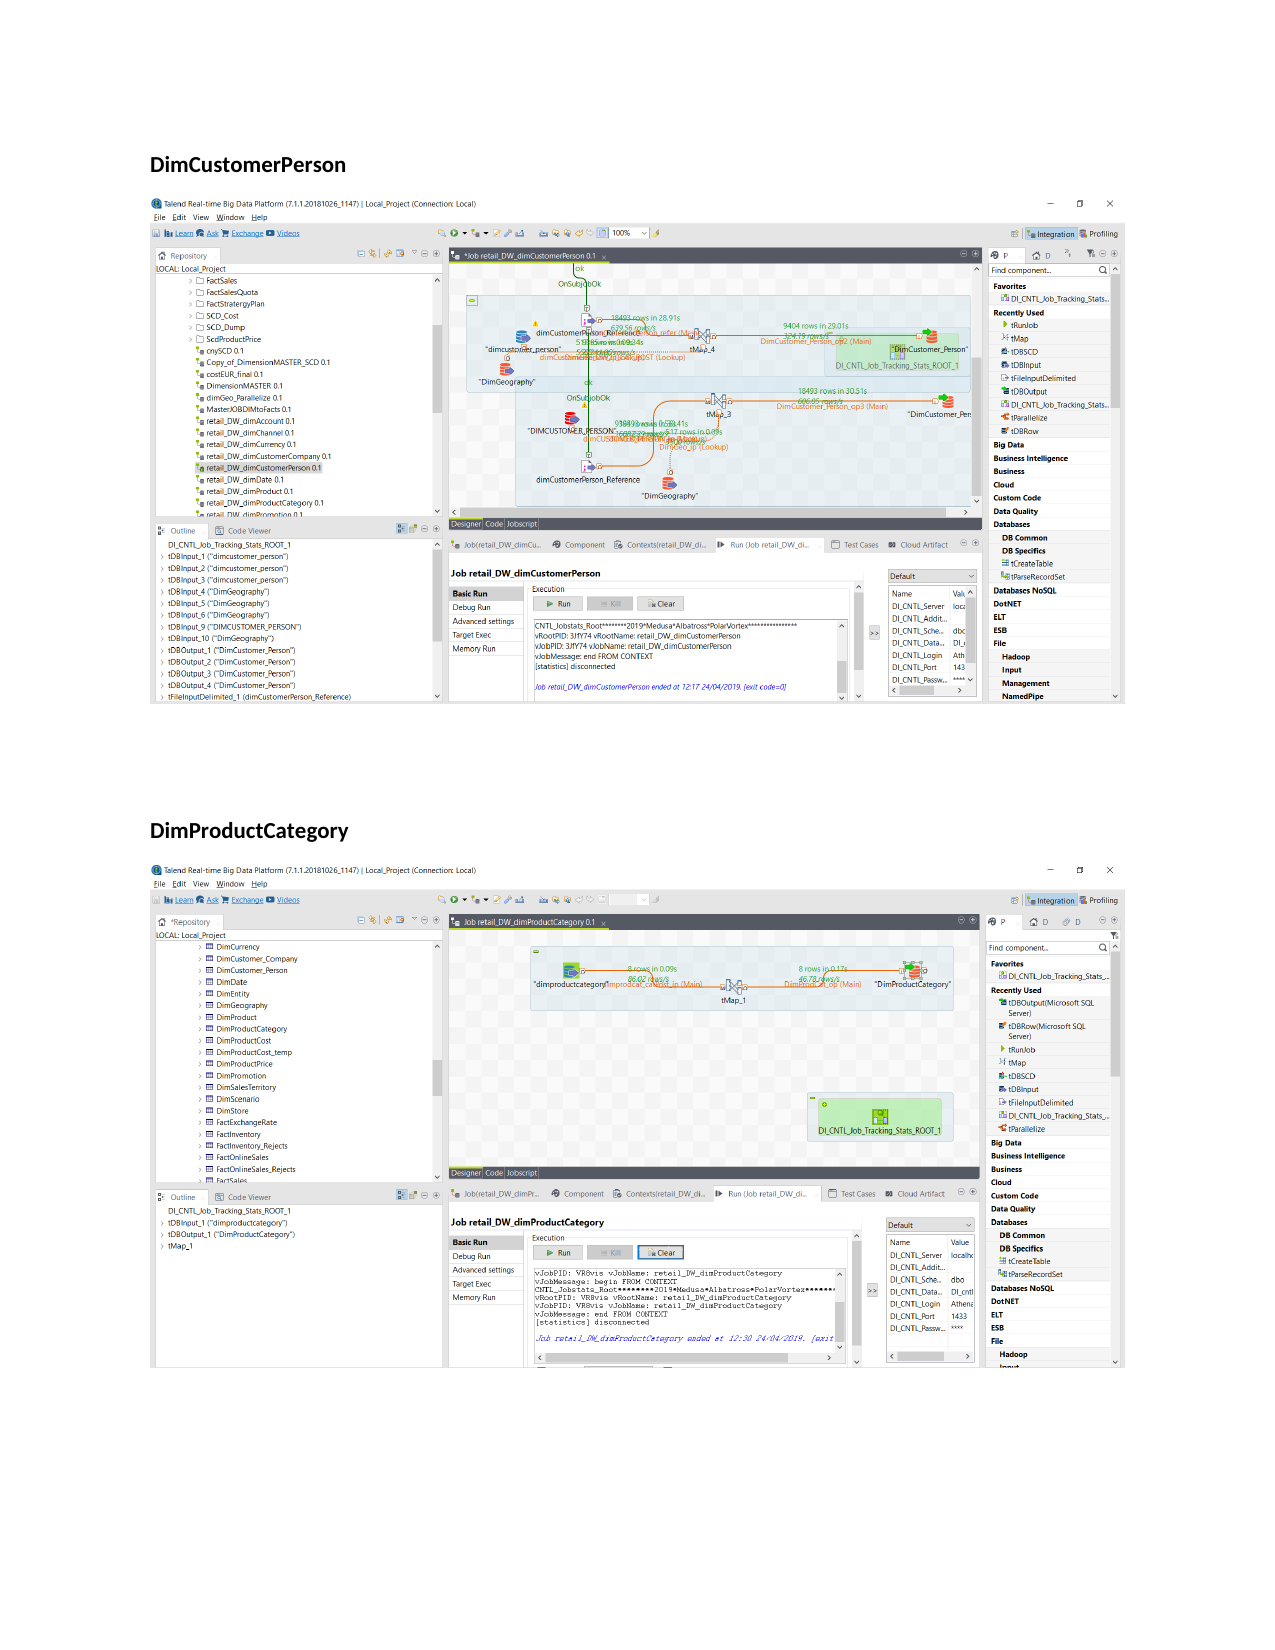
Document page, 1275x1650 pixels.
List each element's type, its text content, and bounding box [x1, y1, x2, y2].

picture [150, 863, 1125, 1368]
text DimCustomerPerson [150, 150, 1125, 178]
text DimProductCategory [150, 816, 1125, 844]
picture [150, 196, 1125, 704]
